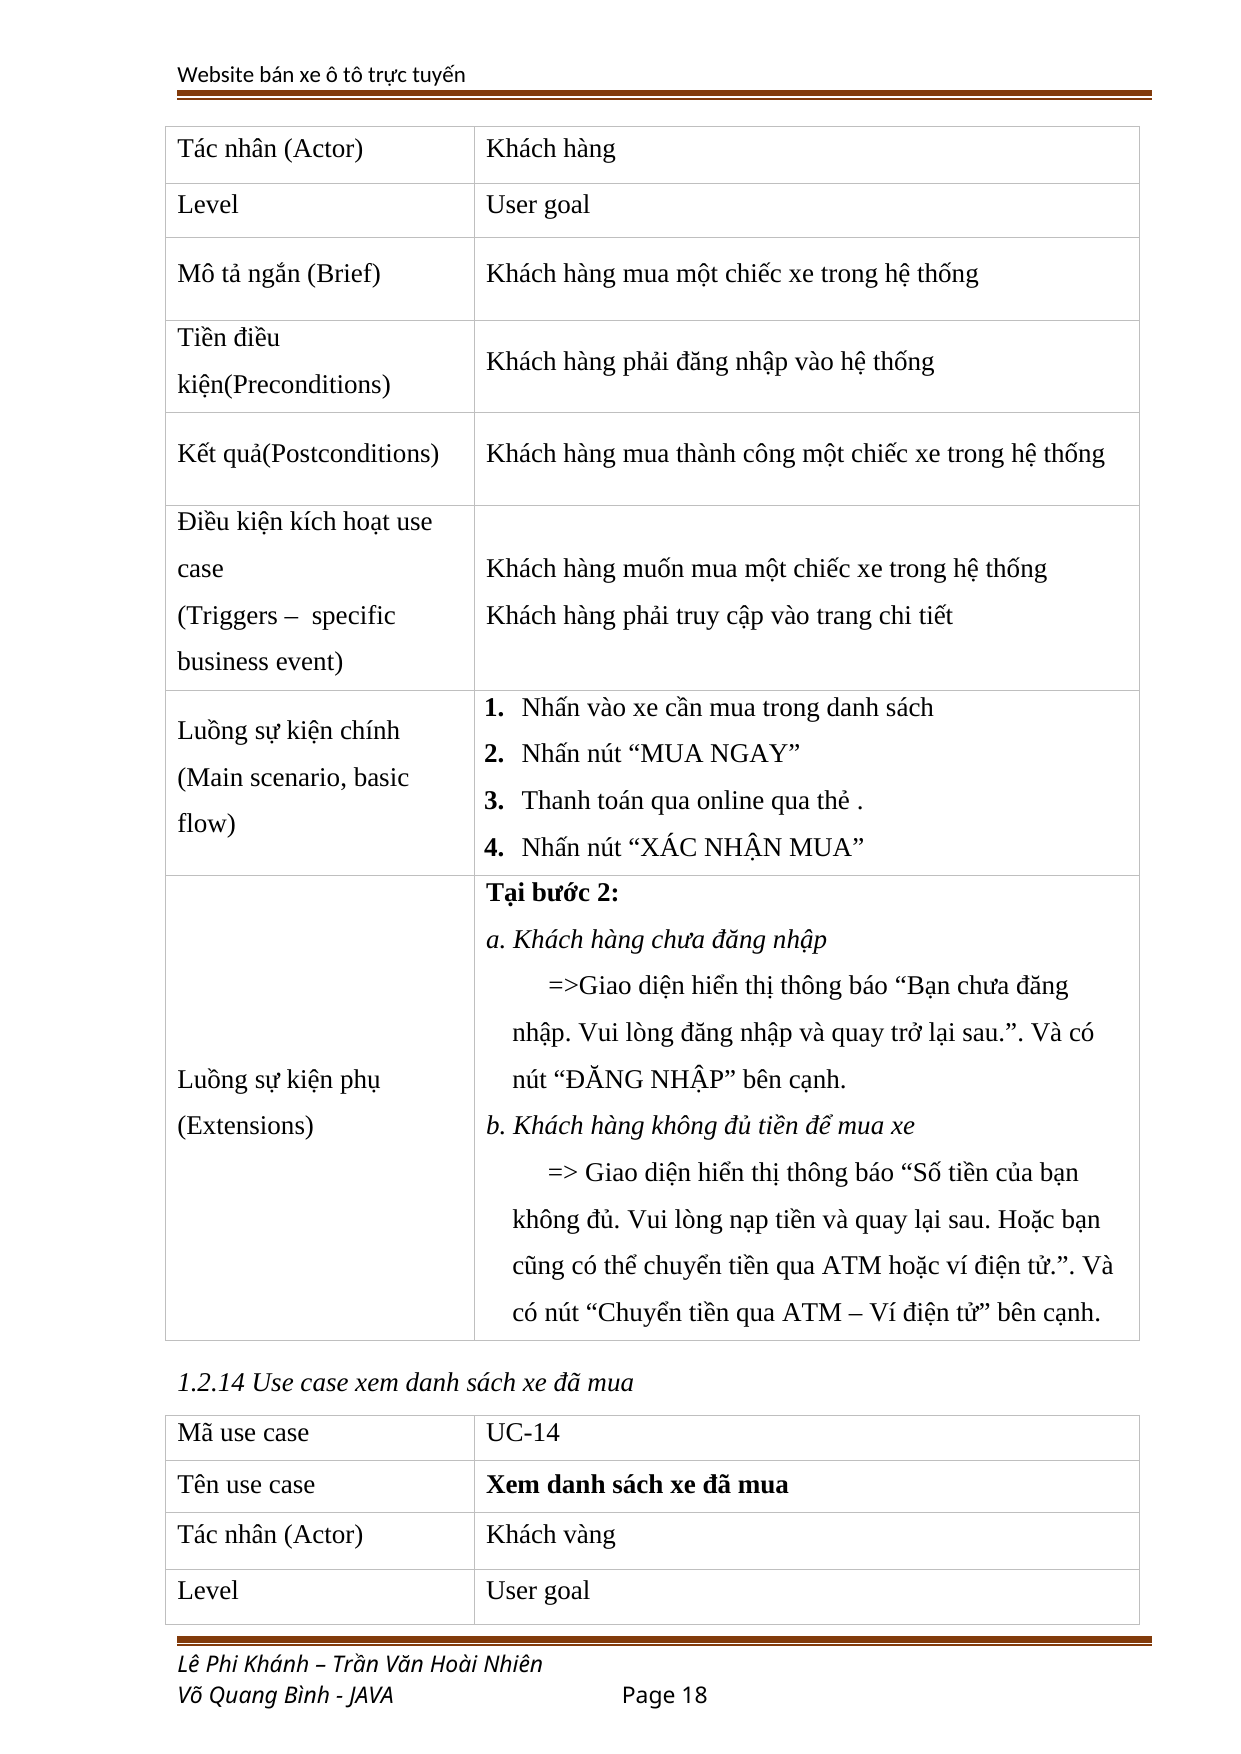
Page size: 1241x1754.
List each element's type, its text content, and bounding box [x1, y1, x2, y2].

table_cell Level [166, 1570, 474, 1623]
table_header Mã use case [166, 1416, 474, 1460]
table_cell Xem danh sách xe đã mua [475, 1461, 1139, 1512]
table_cell Tại bước 2: a. Khách hàng chưa đăng nhập =>Giao diện hiển thị thông báo “Bạn chưa đăng nhập. Vui lòng đăng nhập và quay trở lại sau.”. Và có nút “ĐĂNG NHẬP” bên cạnh. b. Khách hàng không đủ tiền để mua xe => Giao diện hiển thị thông báo “Số tiền của bạn không đủ. Vui lòng nạp tiền và quay lại sau. Hoặc bạn cũng có thể chuyển tiền qua ATM hoặc ví điện tử.”. Và có nút “Chuyển tiền qua ATM – Ví điện tử” bên cạnh. [475, 876, 1139, 1340]
table_cell Luồng sự kiện phụ (Extensions) [166, 876, 474, 1340]
table_cell Khách hàng [475, 127, 1139, 182]
table_cell Khách vàng [475, 1513, 1139, 1569]
table_cell Luồng sự kiện chính (Main scenario, basic flow) [166, 691, 474, 875]
table_cell Tác nhân (Actor) [166, 1513, 474, 1569]
table_cell Tác nhân (Actor) [166, 127, 474, 182]
table_cell Kết quả(Postconditions) [166, 413, 474, 504]
table_cell Tiền điều kiện(Preconditions) [166, 321, 474, 412]
table_header UC-14 [475, 1416, 1139, 1460]
table_cell Khách hàng muốn mua một chiếc xe trong hệ thống Khách hàng phải truy cập vào trang chi tiết [475, 506, 1139, 690]
text 1.2.14 Use case xem danh sách xe đã mua [177, 1366, 1152, 1398]
table_cell Khách hàng phải đăng nhập vào hệ thống [475, 321, 1139, 412]
table_cell Điều kiện kích hoạt use case (Triggers – specific business event) [166, 506, 474, 690]
table_cell User goal [475, 184, 1139, 237]
table_cell Level [166, 184, 474, 237]
table_cell Mô tả ngắn (Brief) [166, 238, 474, 320]
table_cell Tên use case [166, 1461, 474, 1512]
table_cell Khách hàng mua một chiếc xe trong hệ thống [475, 238, 1139, 320]
table_cell User goal [475, 1570, 1139, 1623]
table_cell Nhấn vào xe cần mua trong danh sách Nhấn nút “MUA NGAY” Thanh toán qua online qua thẻ . Nhấn nút “XÁC NHẬN MUA” [475, 691, 1139, 875]
table_cell Khách hàng mua thành công một chiếc xe trong hệ thống [475, 413, 1139, 504]
